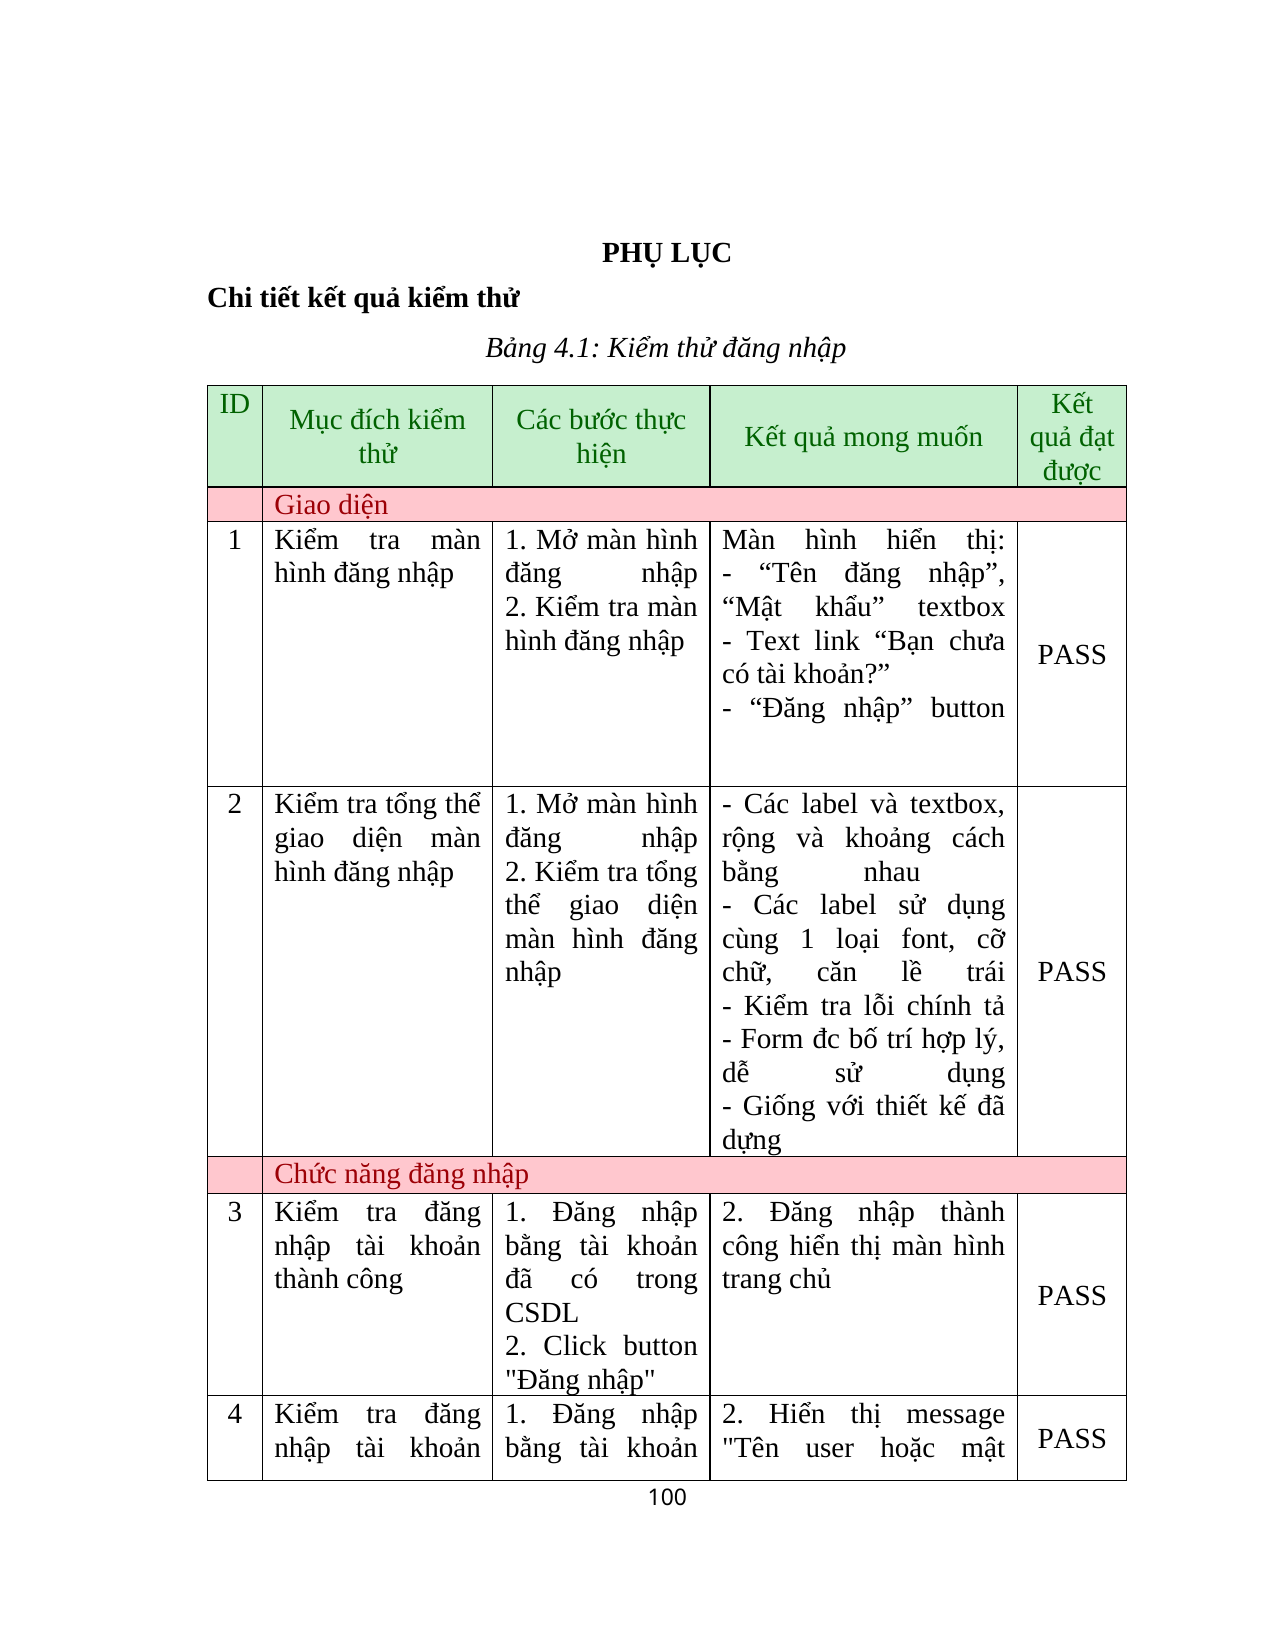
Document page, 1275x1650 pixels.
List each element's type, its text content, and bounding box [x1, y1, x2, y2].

table_cell PASS [1018, 1396, 1126, 1480]
table_cell Kiểm tra màn hình đăng nhập [263, 522, 492, 786]
table_cell 1. Đăng nhập bằng tài khoản đã có trong CSDL 2. Click button "Đăng nhập" [493, 1194, 709, 1395]
table_header Các bước thực hiện [493, 386, 709, 486]
subtitle PHỤ LỤC [207, 236, 1127, 269]
table_cell [208, 488, 262, 521]
table_header ID [208, 386, 262, 486]
table_cell Giao diện [263, 488, 1126, 521]
table_cell 1. Mở màn hình đăng nhập 2. Kiểm tra tổng thể giao diện màn hình đăng nhập [493, 787, 709, 1156]
table_cell PASS [1018, 787, 1126, 1156]
table_cell PASS [1018, 522, 1126, 786]
table_cell 2. Đăng nhập thành công hiển thị màn hình trang chủ [711, 1194, 1017, 1395]
table_cell Chức năng đăng nhập [263, 1157, 1126, 1193]
table_cell - Các label và textbox, rộng và khoảng cách bằng nhau - Các label sử dụng cùng 1 loại font, cỡ chữ, căn lề trái - Kiểm tra lỗi chính tả - Form đc bố trí hợp lý, dễ sử dụng - Giống với thiết kế đã dựng [711, 787, 1017, 1156]
text Bảng 4.1: Kiểm thử đăng nhập [207, 330, 1127, 364]
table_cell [711, 1396, 1017, 1480]
table_header Kết quả mong muốn [711, 386, 1017, 486]
table_cell PASS [1018, 1194, 1126, 1395]
table_cell Kiểm tra đăng nhập tài khoản thành công [263, 1194, 492, 1395]
text Chi tiết kết quả kiểm thử [207, 280, 1127, 313]
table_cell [263, 1396, 492, 1480]
table_header Kết quả đạt được [1018, 386, 1126, 486]
table_cell 3 [208, 1194, 262, 1395]
table_cell 1 [208, 522, 262, 786]
table_cell Màn hình hiển thị: - “Tên đăng nhập”, “Mật khẩu” textbox - Text link “Bạn chưa có tài khoản?” - “Đăng nhập” button [711, 522, 1017, 786]
table_cell 2 [208, 787, 262, 1156]
table_cell 1. Mở màn hình đăng nhập 2. Kiểm tra màn hình đăng nhập [493, 522, 709, 786]
table_cell 4 [208, 1396, 262, 1480]
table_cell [493, 1396, 709, 1480]
table_cell Kiểm tra tổng thể giao diện màn hình đăng nhập [263, 787, 492, 1156]
table_header Mục đích kiểm thử [263, 386, 492, 486]
table_cell [208, 1157, 262, 1193]
